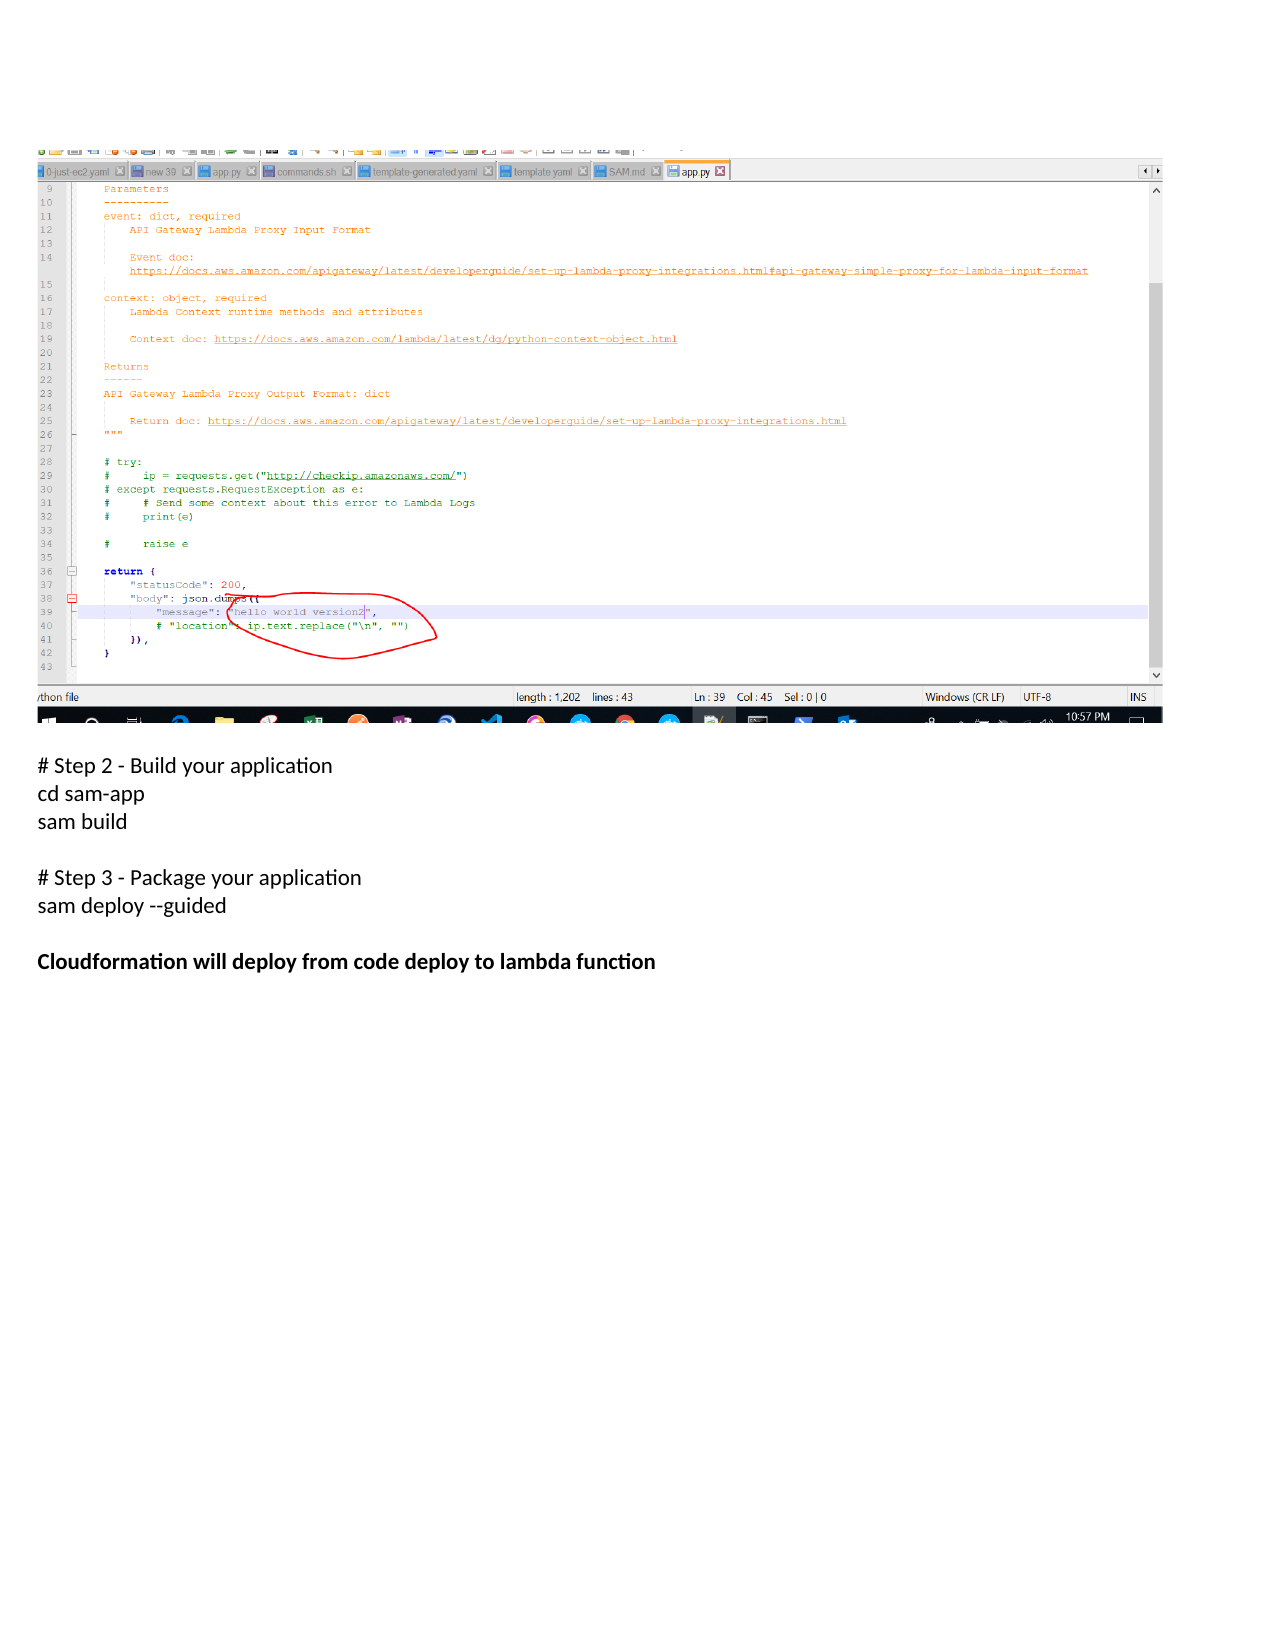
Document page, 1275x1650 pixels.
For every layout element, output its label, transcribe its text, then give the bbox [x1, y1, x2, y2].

text sam build [37, 807, 1125, 835]
text # Step 3 - Package your application [37, 863, 1125, 891]
picture [37, 150, 1163, 723]
text sam deploy --guided [37, 891, 1125, 919]
text Cloudformation will deploy from code deploy to lambda function [37, 947, 1125, 975]
text cd sam-app [37, 779, 1125, 807]
text # Step 2 - Build your application [37, 751, 1125, 779]
